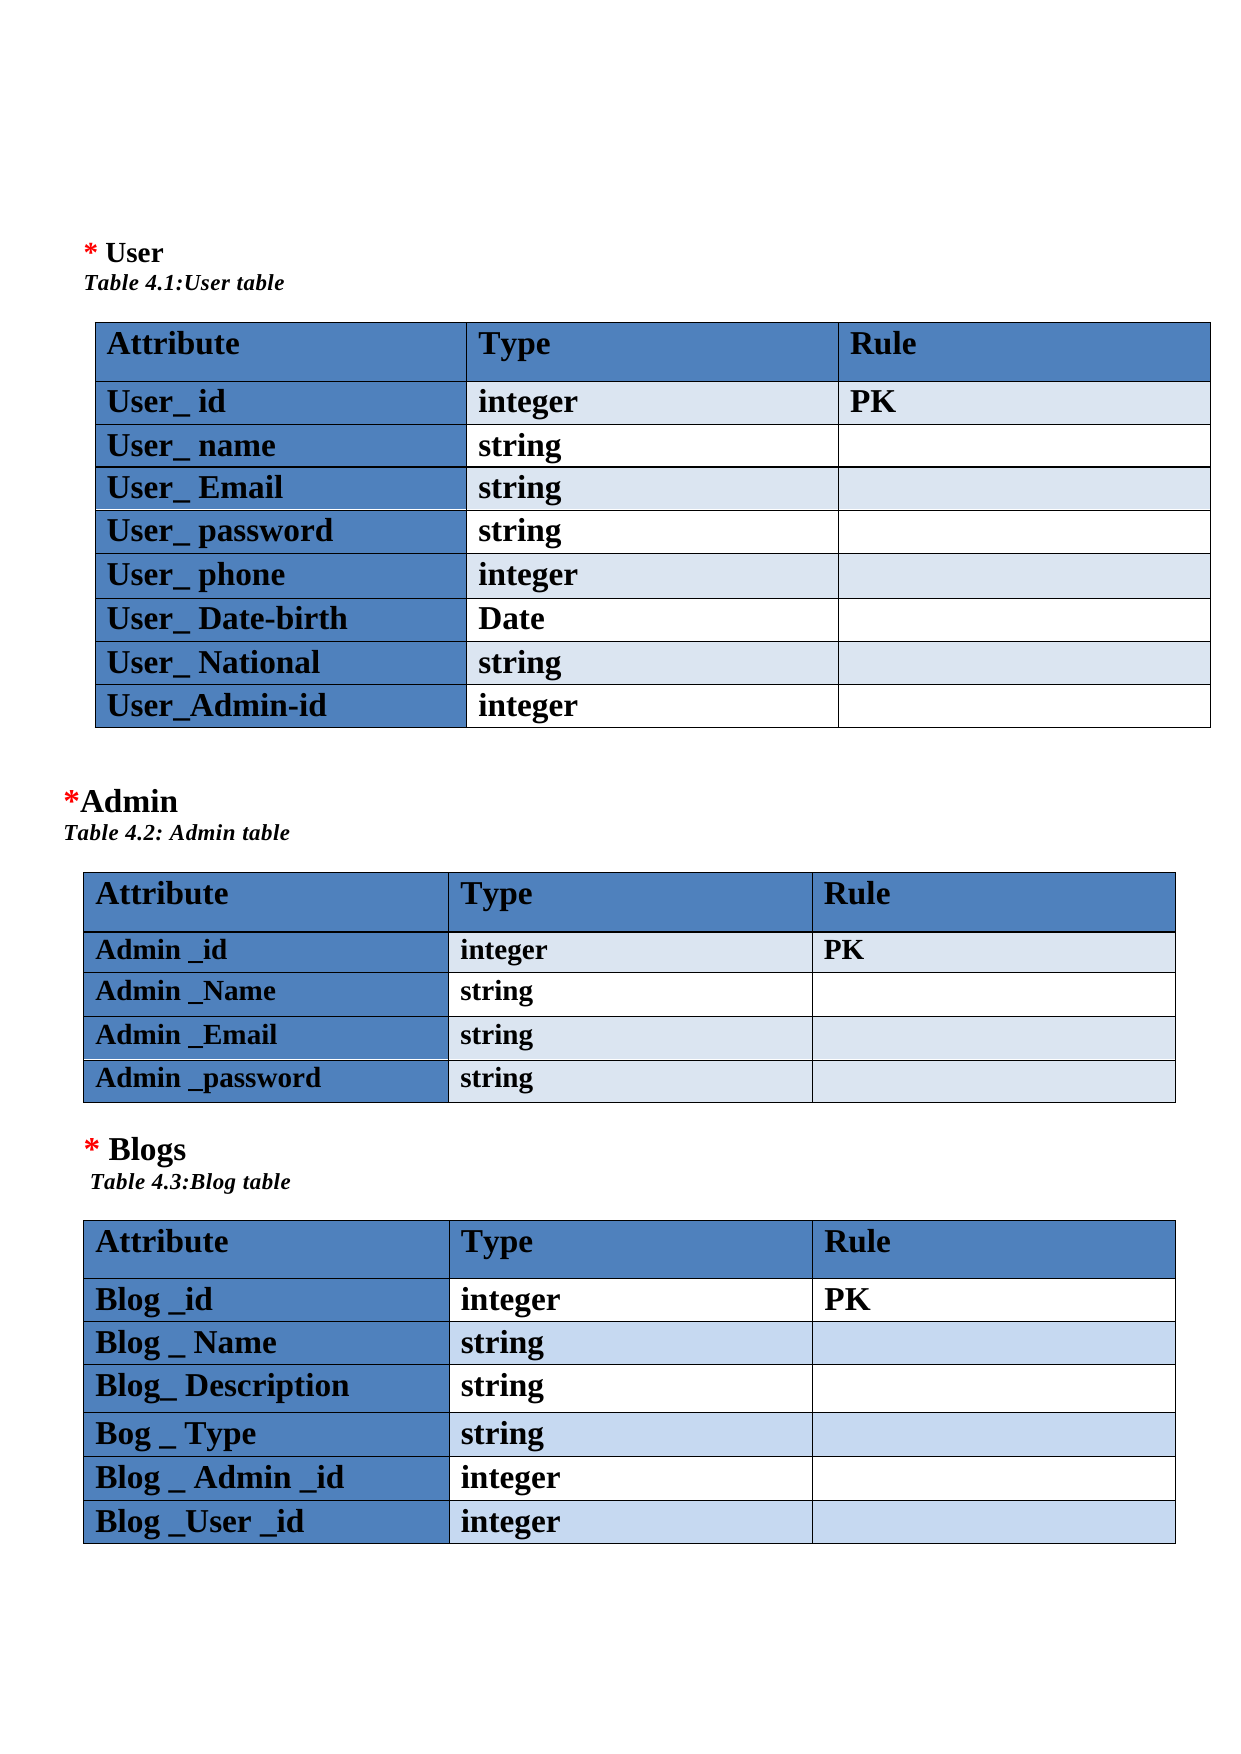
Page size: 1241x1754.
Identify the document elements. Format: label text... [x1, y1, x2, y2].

table_cell Blog _id [84, 1279, 449, 1321]
table_cell User_ phone [96, 554, 466, 598]
table_cell Blog _User _id [84, 1501, 449, 1543]
table_cell PK [813, 1279, 1175, 1321]
table_cell [839, 685, 1210, 727]
table_cell integer [467, 382, 838, 424]
table_cell Bog _ Type [84, 1413, 449, 1456]
table_cell string [450, 1413, 812, 1456]
table_cell User_ password [96, 511, 466, 553]
table_cell integer [450, 1279, 812, 1321]
table_header Type [450, 1221, 812, 1278]
table_cell PK [839, 382, 1210, 424]
table_cell [813, 1061, 1175, 1102]
table_cell integer [467, 554, 838, 598]
text * User [83, 236, 1176, 269]
table_cell integer [449, 933, 812, 972]
table_cell User_ Email [96, 468, 466, 509]
table_cell User_ National [96, 642, 466, 684]
table_cell Blog_ Description [84, 1365, 449, 1412]
table_cell string [467, 425, 838, 466]
table_header Attribute [84, 873, 448, 931]
table_cell string [467, 642, 838, 684]
table_cell Blog _ Admin _id [84, 1457, 449, 1500]
table_cell string [467, 511, 838, 553]
table_cell integer [467, 685, 838, 727]
table_cell [813, 1017, 1175, 1059]
table_cell string [450, 1365, 812, 1412]
table_cell string [449, 1061, 812, 1102]
table_cell Admin _Name [84, 973, 448, 1016]
table_header Rule [839, 323, 1210, 381]
table_cell [813, 1413, 1175, 1456]
table_cell [813, 1457, 1175, 1500]
table_cell [813, 1365, 1175, 1412]
table_header Rule [813, 873, 1175, 931]
text Table 4.3:Blog table [83, 1168, 1176, 1194]
table_cell [839, 554, 1210, 598]
table_cell integer [450, 1501, 812, 1543]
table_cell User_ Date-birth [96, 599, 466, 641]
table_header Attribute [96, 323, 466, 381]
table_cell string [450, 1322, 812, 1364]
table_cell string [449, 1017, 812, 1059]
table_cell integer [450, 1457, 812, 1500]
text * Blogs [83, 1129, 1176, 1168]
table_cell Blog _ Name [84, 1322, 449, 1364]
table_cell PK [813, 933, 1175, 972]
table_header Rule [813, 1221, 1175, 1278]
table_header Attribute [84, 1221, 449, 1278]
text Table 4.1:User table [83, 269, 1176, 296]
table_cell [839, 468, 1210, 509]
table_cell Admin _password [84, 1061, 448, 1102]
table_cell [813, 1322, 1175, 1364]
table_cell Date [467, 599, 838, 641]
table_cell [839, 642, 1210, 684]
table_cell User_ name [96, 425, 466, 466]
table_cell User_Admin-id [96, 685, 466, 727]
text *Admin [63, 781, 1176, 819]
table_cell [839, 511, 1210, 553]
table_header Type [449, 873, 812, 931]
table_header Type [467, 323, 838, 381]
table_cell Admin _id [84, 933, 448, 972]
table_cell User_ id [96, 382, 466, 424]
table_cell string [449, 973, 812, 1016]
table_cell [813, 1501, 1175, 1543]
table_cell string [467, 468, 838, 509]
table_cell [839, 425, 1210, 466]
table_cell [839, 599, 1210, 641]
text Table 4.2: Admin table [63, 819, 1176, 846]
table_cell [813, 973, 1175, 1016]
table_cell Admin _Email [84, 1017, 448, 1059]
